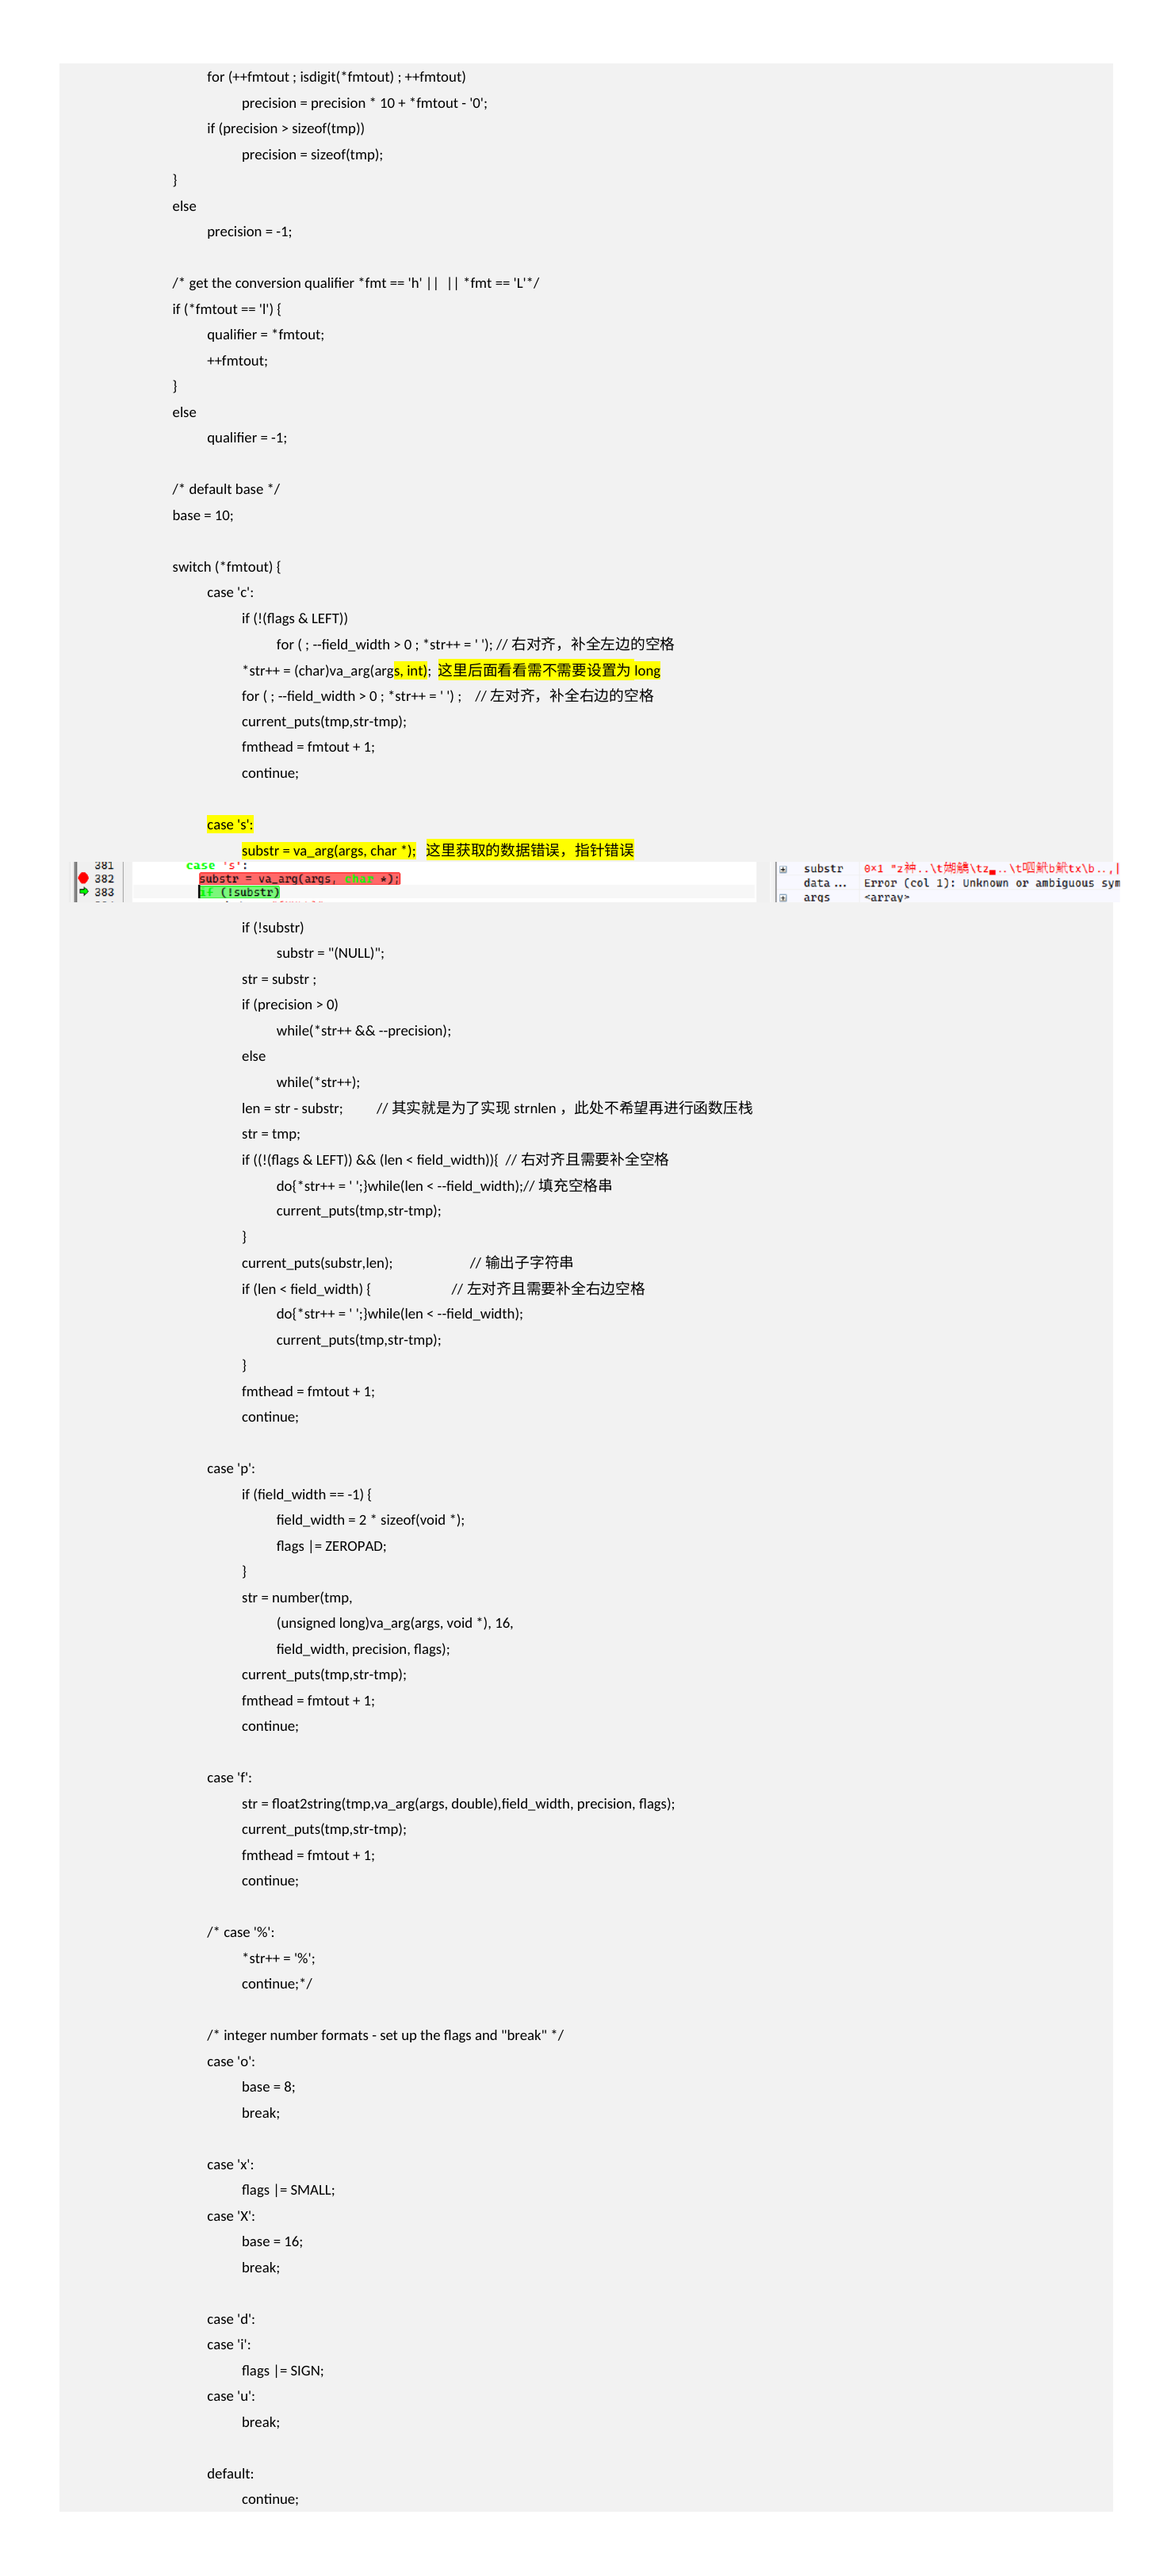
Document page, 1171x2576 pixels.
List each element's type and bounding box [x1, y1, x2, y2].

table_header [59, 63, 1113, 2512]
picture [68, 862, 1120, 902]
